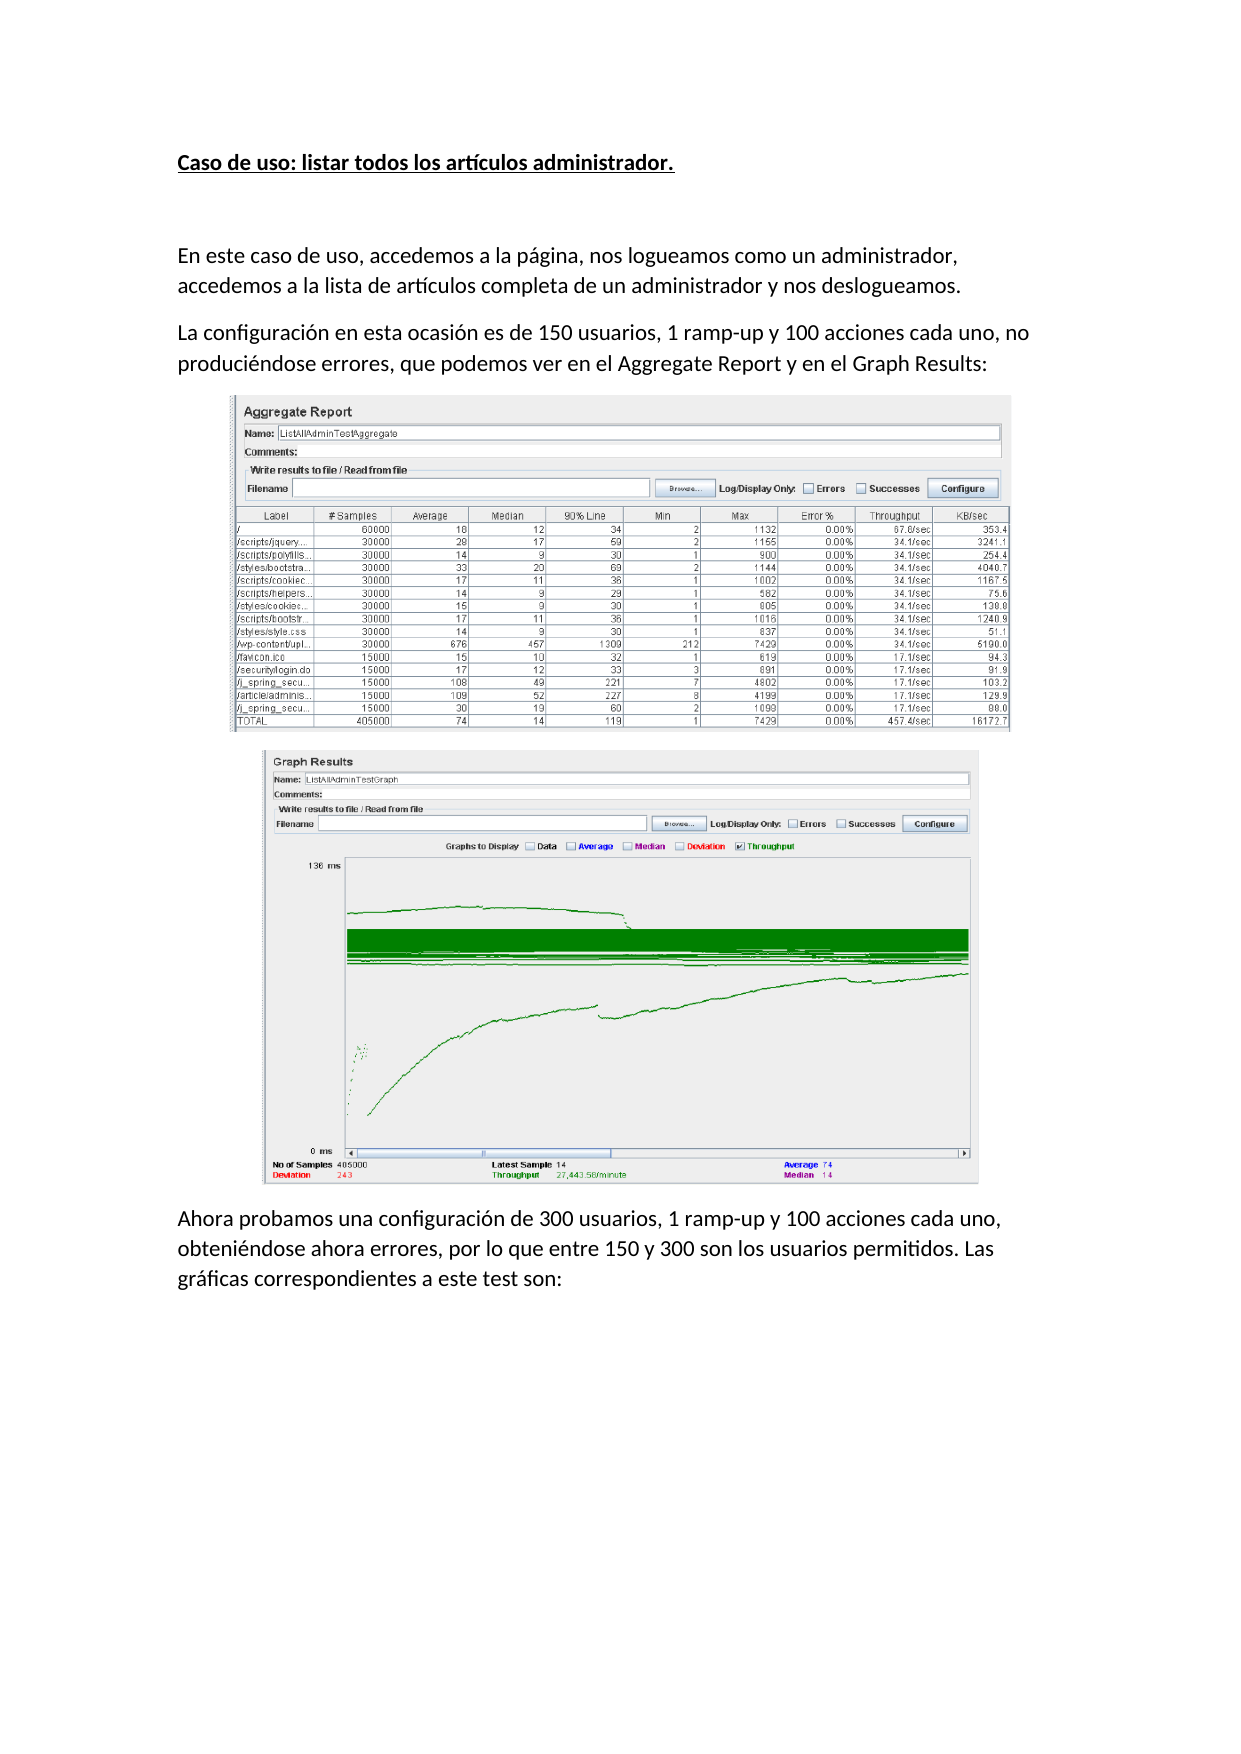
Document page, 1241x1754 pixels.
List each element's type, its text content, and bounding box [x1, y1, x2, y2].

text Caso de uso: listar todos los artículos administrador. [177, 148, 1063, 176]
picture [261, 750, 979, 1185]
text En este caso de uso, accedemos a la página, nos logueamos como un administrador, accedemos a la lista de artículos completa de un administrador y nos deslogueamos. [177, 241, 1063, 299]
text La configuración en esta ocasión es de 150 usuarios, 1 ramp-up y 100 acciones cada uno, no produciéndose errores, que podemos ver en el Aggregate Report y en el Graph Results: [177, 318, 1063, 377]
text Ahora probamos una configuración de 300 usuarios, 1 ramp-up y 100 acciones cada uno, obteniéndose ahora errores, por lo que entre 150 y 300 son los usuarios permitidos. Las gráficas correspondientes a este test son: [177, 1204, 1063, 1292]
picture [229, 395, 1012, 732]
